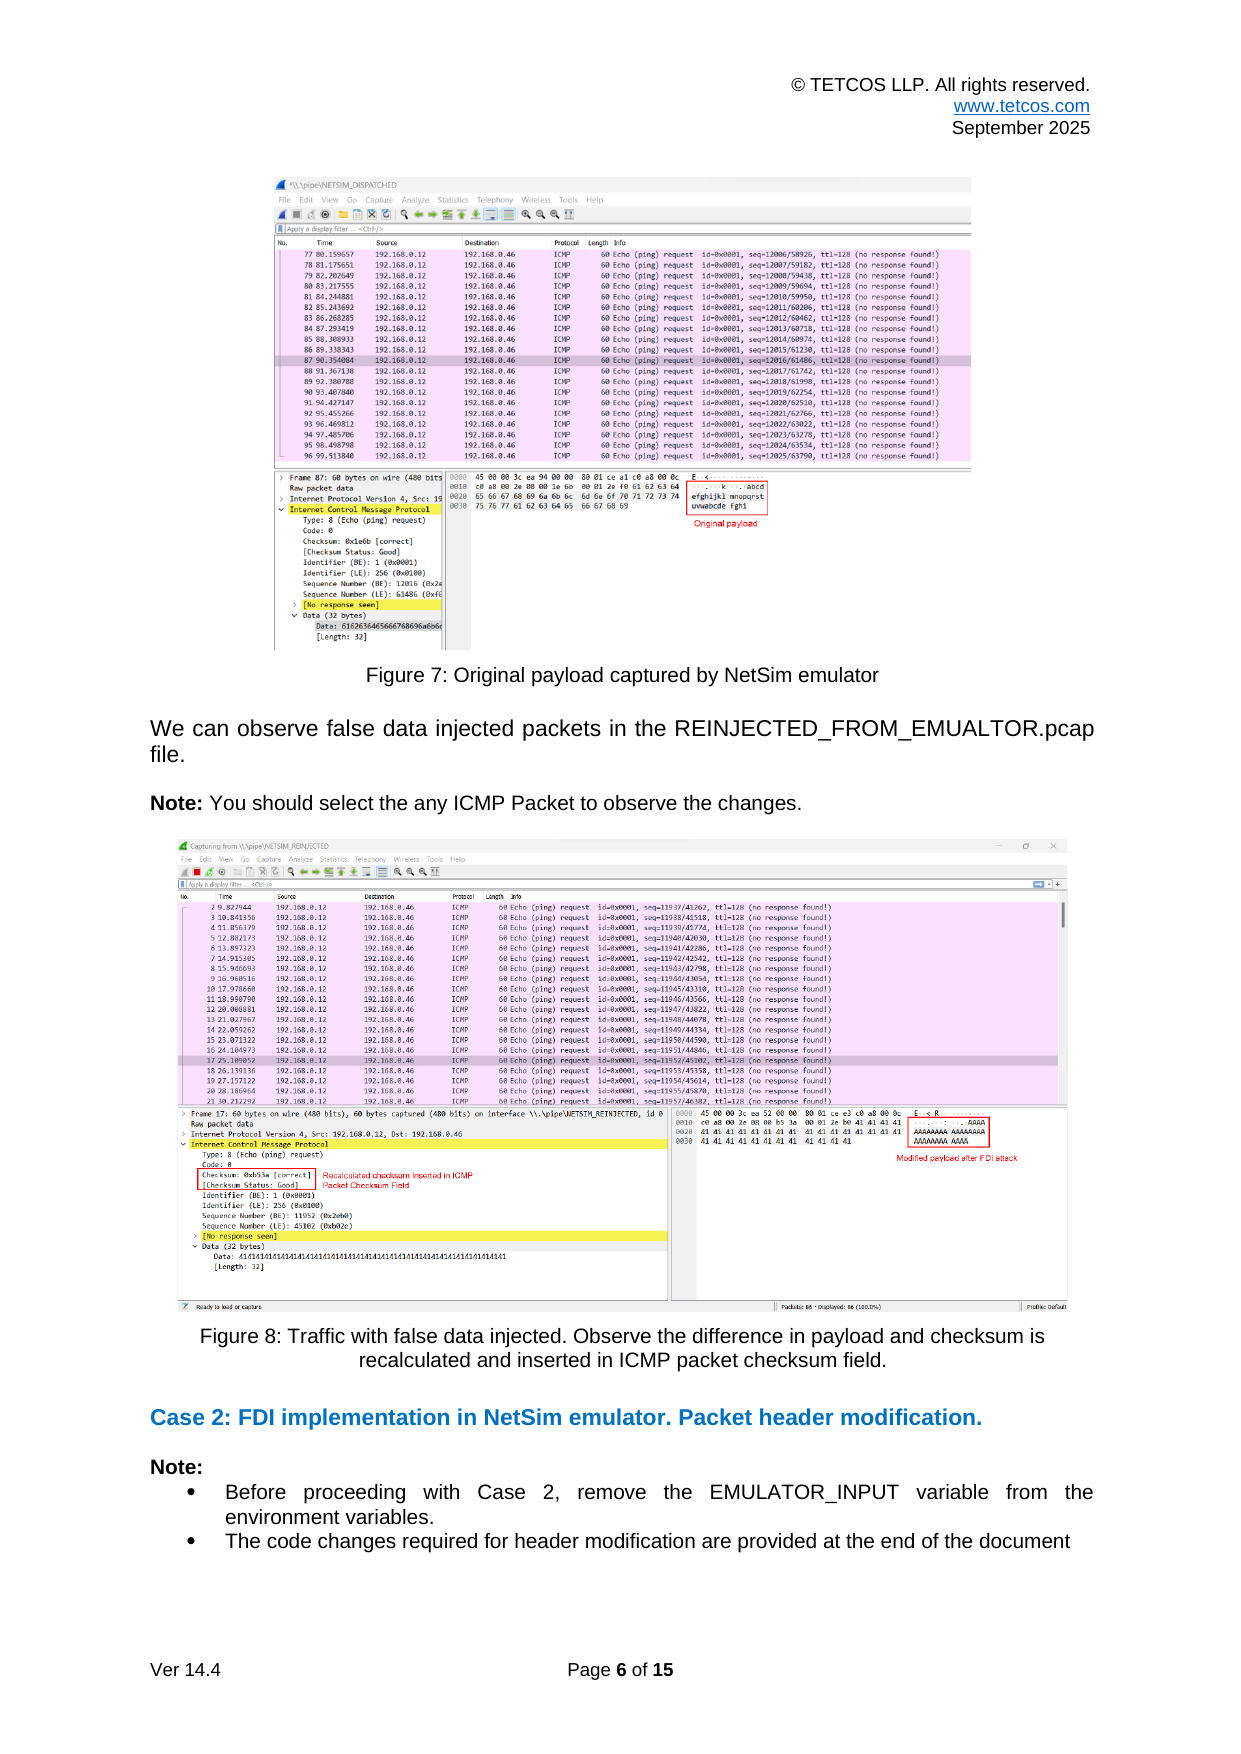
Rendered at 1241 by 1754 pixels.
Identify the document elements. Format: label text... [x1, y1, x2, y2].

text Note: You should select the any ICMP Packet to observe the changes. [150, 791, 1095, 815]
list Before proceeding with Case 2, remove the EMULATOR_INPUT variable from the environment variables. [187, 1480, 1095, 1528]
list The code changes required for header modification are provided at the end of the document [187, 1529, 1095, 1553]
text Figure 7: Original payload captured by NetSim emulator [150, 663, 1095, 687]
text We can observe false data injected packets in the REINJECTED_FROM_EMUALTOR.pcap file. [150, 714, 1095, 767]
picture [274, 177, 972, 650]
text Note: [150, 1455, 1095, 1479]
subtitle Case 2: FDI implementation in NetSim emulator. Packet header modification. [150, 1403, 1090, 1430]
picture [177, 839, 1068, 1312]
text Figure 8: Traffic with false data injected. Observe the difference in payload and checksum is recalculated and inserted in ICMP packet checksum field. [150, 1324, 1095, 1372]
